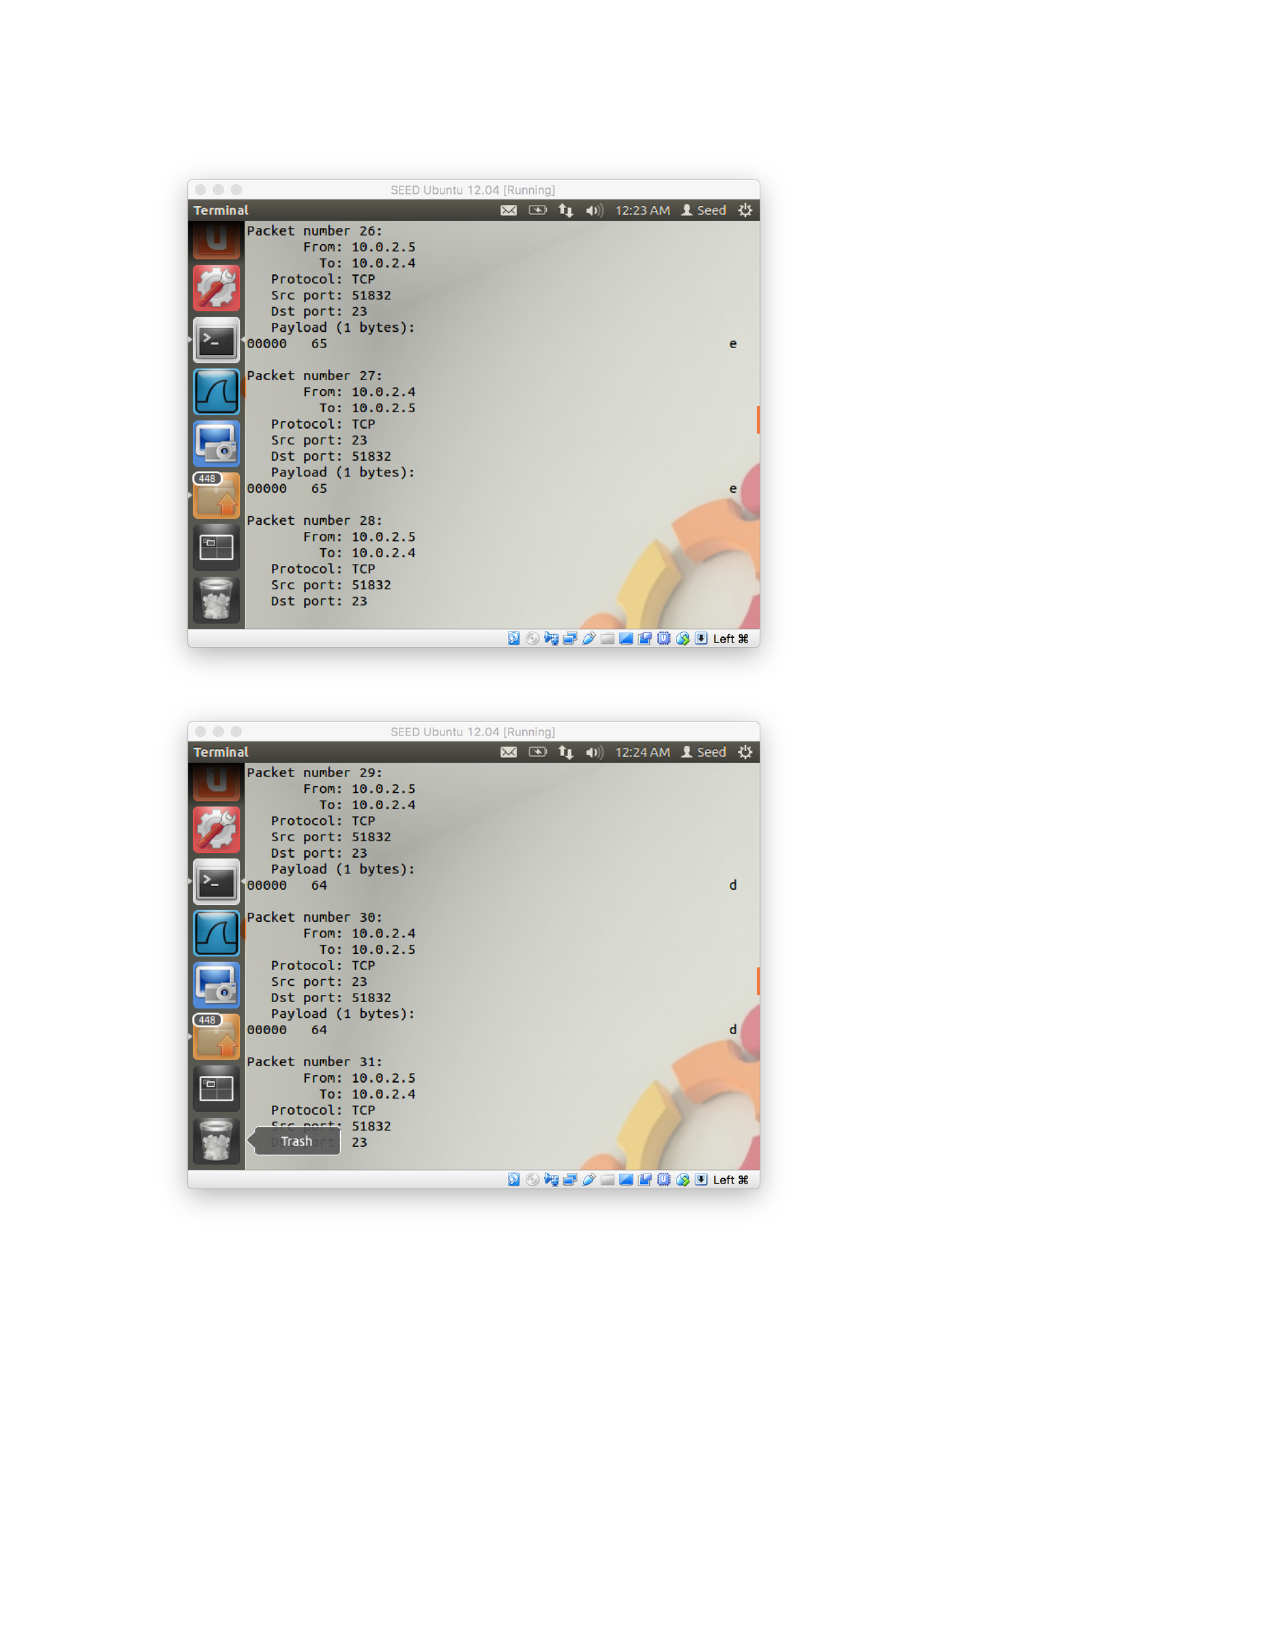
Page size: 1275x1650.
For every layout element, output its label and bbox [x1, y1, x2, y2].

picture [150, 150, 797, 1233]
